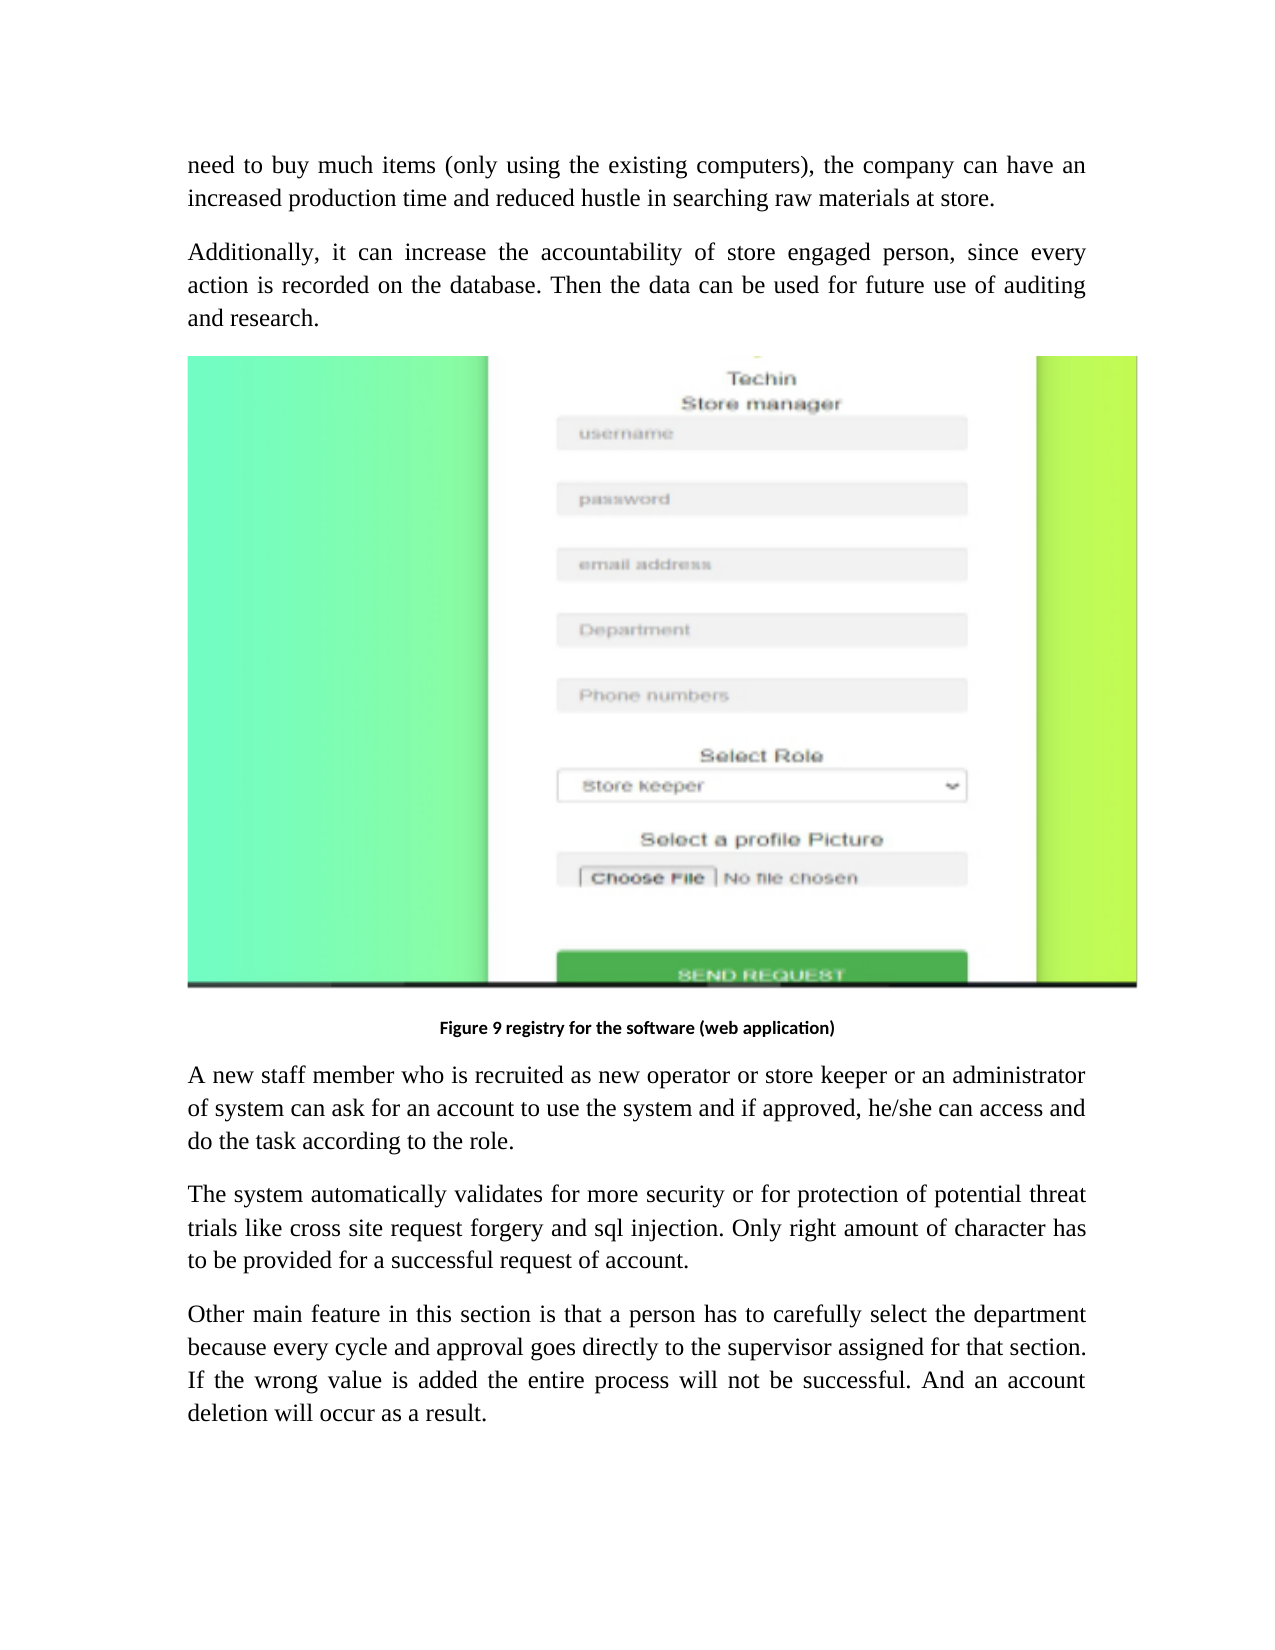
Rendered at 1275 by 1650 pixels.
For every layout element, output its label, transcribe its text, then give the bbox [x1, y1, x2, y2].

text Other main feature in this section is that a person has to carefully select the department because every cycle and approval goes directly to the supervisor assigned for that section. If the wrong value is added the entire process will not be successful. And an account deletion will occur as a result. [187, 1299, 1087, 1427]
text Figure 9 registry for the software (web application) [187, 1016, 1087, 1039]
text A new staff member who is recruited as new operator or store keeper or an administrator of system can ask for an account to use the system and if approved, he/she can access and do the task according to the role. [187, 1060, 1087, 1154]
text Additionally, it can increase the accountability of store engaged person, since every action is recorded on the database. Then the data can be used for future use of auditing and research. [187, 237, 1087, 332]
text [187, 150, 1087, 212]
picture [187, 356, 1139, 991]
text The system automatically validates for more security or for protection of potential threat trials like cross site request forgery and sql injection. Only right amount of character has to be provided for a successful request of account. [187, 1179, 1087, 1274]
